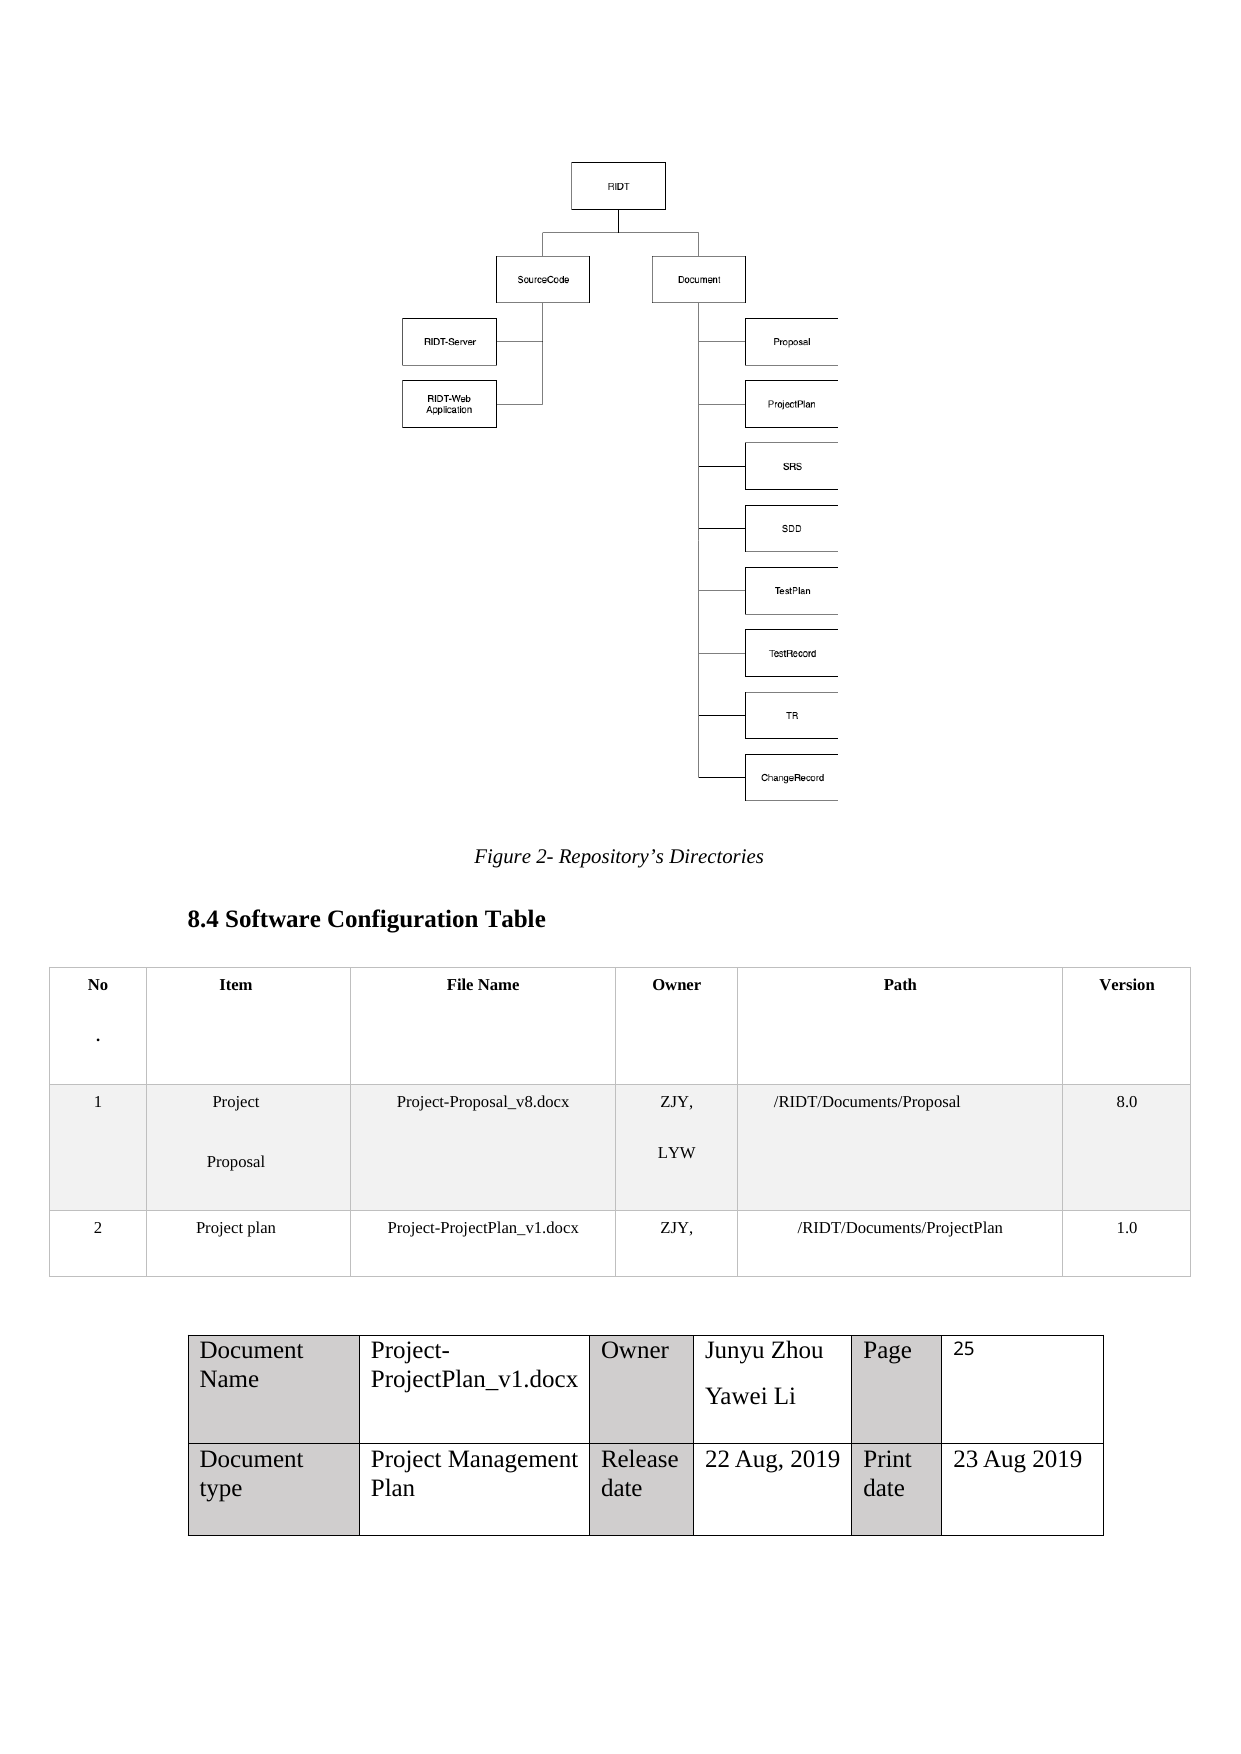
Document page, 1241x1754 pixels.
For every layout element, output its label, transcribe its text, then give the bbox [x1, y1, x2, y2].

table_cell ZJY, LYW [616, 1211, 737, 1276]
table_cell 2 [50, 1211, 146, 1276]
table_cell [738, 1211, 1062, 1276]
table_cell Project plan [147, 1211, 350, 1276]
table_header Item [147, 968, 350, 1083]
table_header Version [1063, 968, 1190, 1083]
table_cell 1.0 [1063, 1211, 1190, 1276]
text Figure 2- Repository’s Directories [187, 839, 1053, 873]
table_header Owner [616, 968, 737, 1083]
text 8.4 Software Configuration Table [187, 902, 1028, 936]
table_cell ZJY, LYW [616, 1085, 737, 1210]
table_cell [351, 1211, 615, 1276]
table_cell Project Proposal [147, 1085, 350, 1210]
table_header No. [50, 968, 146, 1083]
table_cell 8.0 [1063, 1085, 1190, 1210]
table_header Path [738, 968, 1062, 1083]
table_header File Name [351, 968, 615, 1083]
table_cell Project-Proposal_v8.docx [351, 1085, 615, 1210]
picture [402, 162, 838, 801]
table_cell 1 [50, 1085, 146, 1210]
table_cell /RIDT/Documents/Proposal [738, 1085, 1062, 1210]
